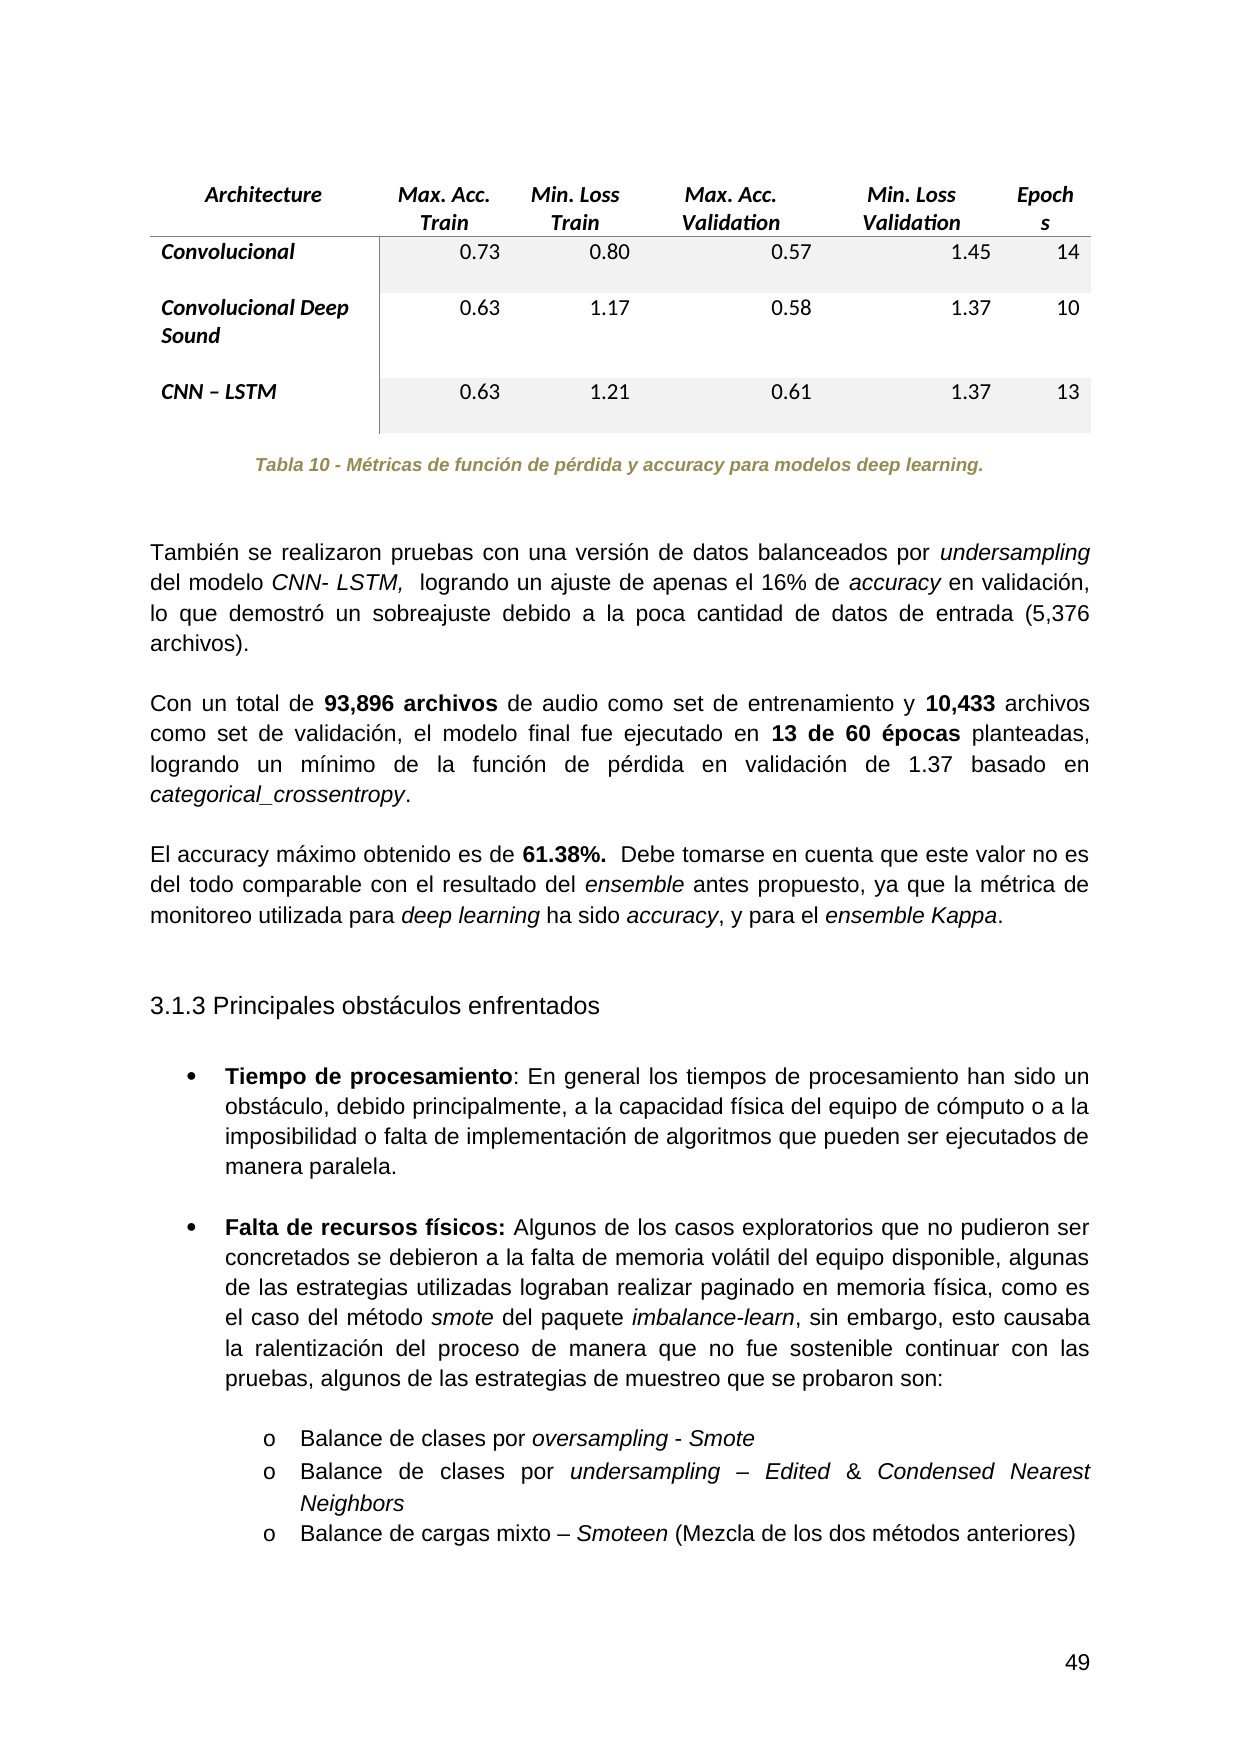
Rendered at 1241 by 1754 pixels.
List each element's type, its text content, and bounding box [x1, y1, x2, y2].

table_cell 1.17 [511, 293, 641, 377]
table_cell 1.21 [511, 378, 641, 433]
table_cell 0.80 [511, 237, 641, 293]
table_cell 0.57 [641, 237, 823, 293]
table_header Max. Acc. Train [379, 180, 511, 236]
table_cell Convolucional Deep Sound [150, 293, 379, 377]
table_cell 1.37 [823, 378, 1002, 433]
table_header Min. Loss Validation [823, 180, 1002, 236]
table_cell 1.37 [823, 293, 1002, 377]
table_cell CNN – LSTM [150, 378, 379, 433]
text El accuracy máximo obtenido es de 61.38%. Debe tomarse en cuenta que este valor no es del todo comparable con el resultado del ensemble antes propuesto, ya que la métrica de monitoreo utilizada para deep learning ha sido accuracy, y para el ensemble Kappa. [150, 841, 1090, 928]
list Balance de clases por undersampling – Edited & Condensed Nearest Neighbors [262, 1458, 1090, 1516]
text También se realizaron pruebas con una versión de datos balanceados por undersampling del modelo CNN- LSTM, logrando un ajuste de apenas el 16% de accuracy en validación, lo que demostró un sobreajuste debido a la poca cantidad de datos de entrada (5,376 archivos). [150, 539, 1090, 656]
subtitle Principales obstáculos enfrentados [150, 991, 1090, 1020]
text Con un total de 93,896 archivos de audio como set de entrenamiento y 10,433 archivos como set de validación, el modelo final fue ejecutado en 13 de 60 épocas planteadas, logrando un mínimo de la función de pérdida en validación de 1.37 basado en categorical_crossentropy. [150, 690, 1090, 807]
table_cell 14 [1002, 237, 1091, 293]
table_cell 0.63 [380, 378, 511, 433]
table_header Max. Acc. Validation [641, 180, 823, 236]
list Tiempo de procesamiento: En general los tiempos de procesamiento han sido un obstáculo, debido principalmente, a la capacidad física del equipo de cómputo o a la imposibilidad o falta de implementación de algoritmos que pueden ser ejecutados de manera paralela. [187, 1063, 1090, 1180]
table_header Architecture [150, 180, 379, 236]
list Falta de recursos físicos: Algunos de los casos exploratorios que no pudieron ser concretados se debieron a la falta de memoria volátil del equipo disponible, algunas de las estrategias utilizadas lograban realizar paginado en memoria física, como es el caso del método smote del paquete imbalance-learn, sin embargo, esto causaba la ralentización del proceso de manera que no fue sostenible continuar con las pruebas, algunos de las estrategias de muestreo que se probaron son: [187, 1214, 1090, 1391]
list Balance de cargas mixto – Smoteen (Mezcla de los dos métodos anteriores) [262, 1520, 1090, 1548]
table_header Epochs [1002, 180, 1091, 236]
table_header Min. Loss Train [511, 180, 641, 236]
table_cell 13 [1002, 378, 1091, 433]
list Balance de clases por oversampling - Smote [262, 1425, 1090, 1453]
table_cell 0.58 [641, 293, 823, 377]
table_cell Convolucional [150, 237, 379, 293]
table_cell 1.45 [823, 237, 1002, 293]
table_cell 0.61 [641, 378, 823, 433]
table_cell 0.73 [380, 237, 511, 293]
text Tabla 10 - Métricas de función de pérdida y accuracy para modelos deep learning. [150, 454, 1090, 476]
table_cell 0.63 [380, 293, 511, 377]
table_cell 10 [1002, 293, 1091, 377]
